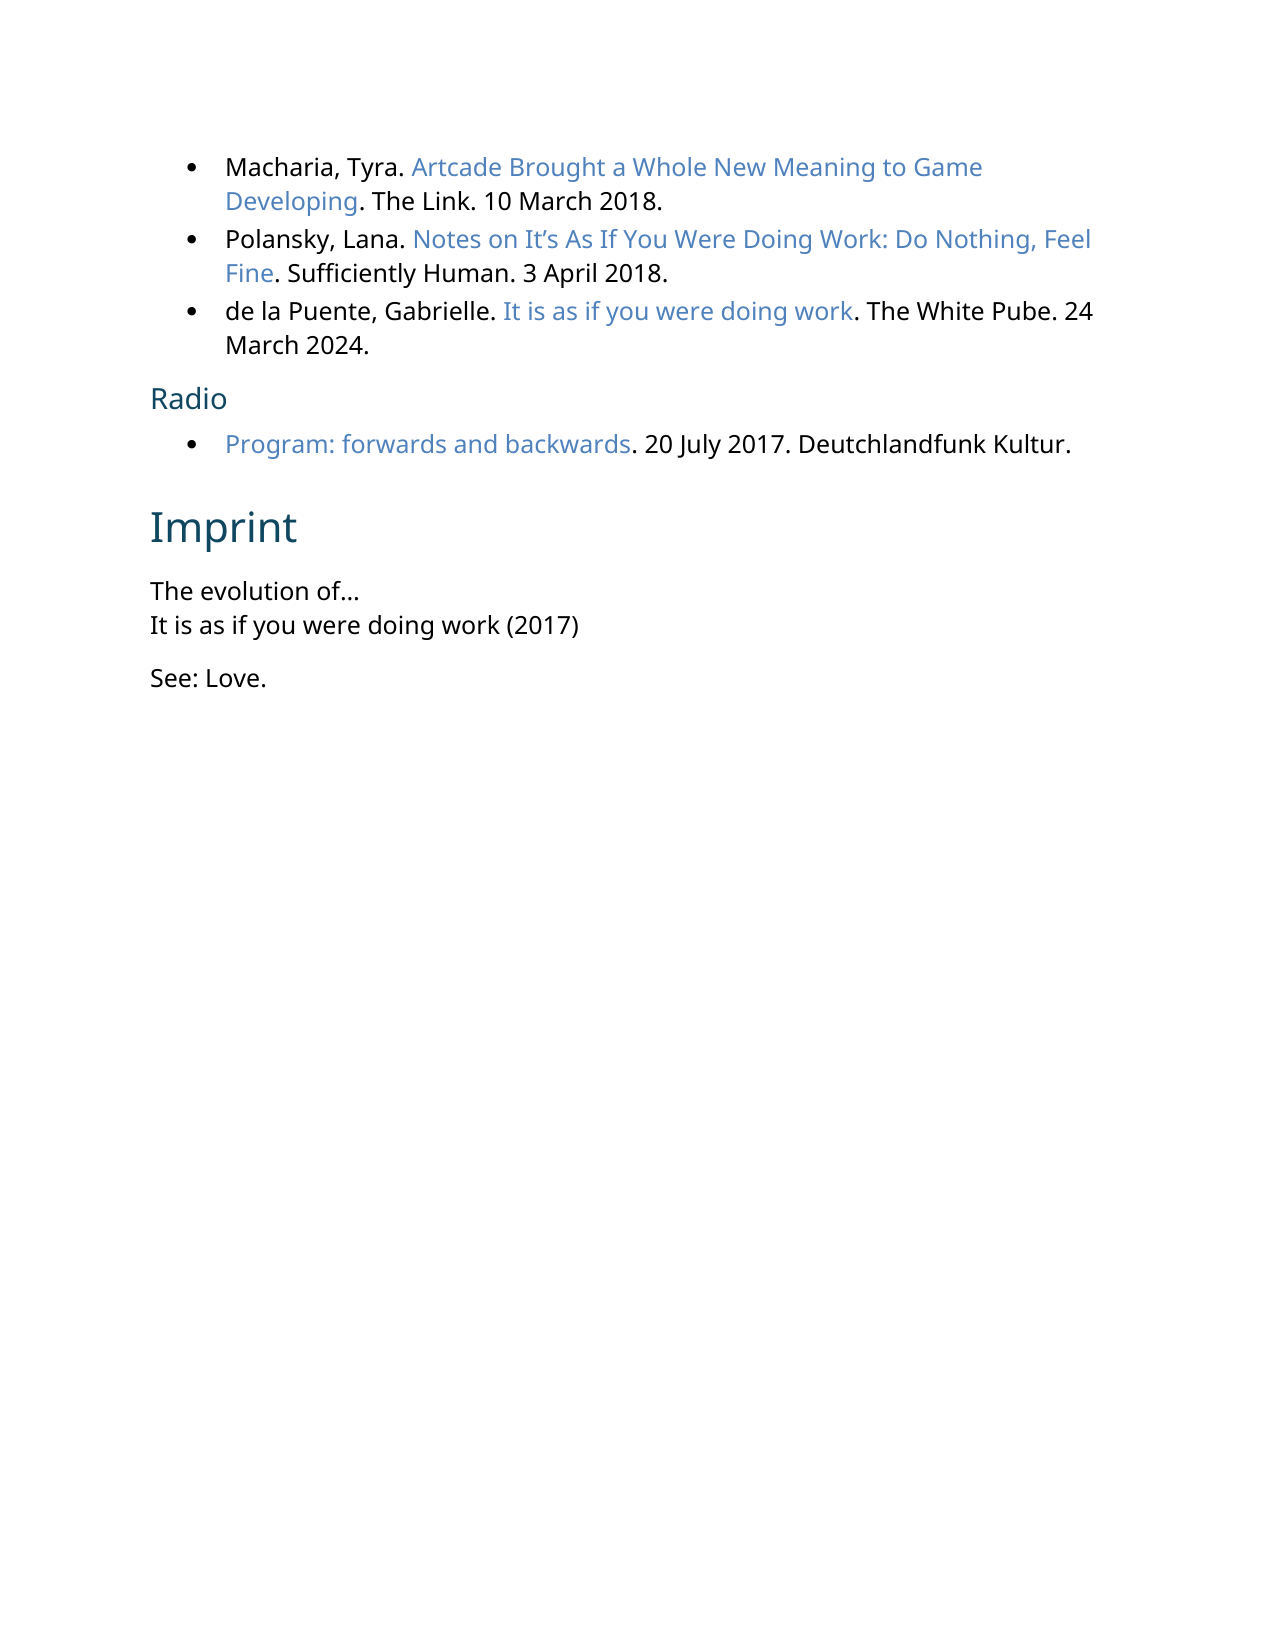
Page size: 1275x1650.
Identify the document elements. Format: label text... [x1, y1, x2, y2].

list de la Puente, Gabrielle. It is as if you were doing work. The White Pube. 24 March 2024. [187, 294, 1125, 362]
text See: Love. [150, 661, 1125, 694]
list Program: forwards and backwards. 20 July 2017. Deutchlandfunk Kultur. [187, 427, 1125, 461]
text The evolution of… It is as if you were doing work (2017) [150, 574, 1125, 642]
list Polansky, Lana. Notes on It’s As If You Were Doing Work: Do Nothing, Feel Fine. Sufficiently Human. 3 April 2018. [187, 222, 1125, 290]
subtitle Radio [150, 378, 1125, 418]
subtitle Imprint [150, 498, 1125, 555]
list Macharia, Tyra. Artcade Brought a Whole New Meaning to Game Developing. The Link. 10 March 2018. [187, 150, 1125, 218]
